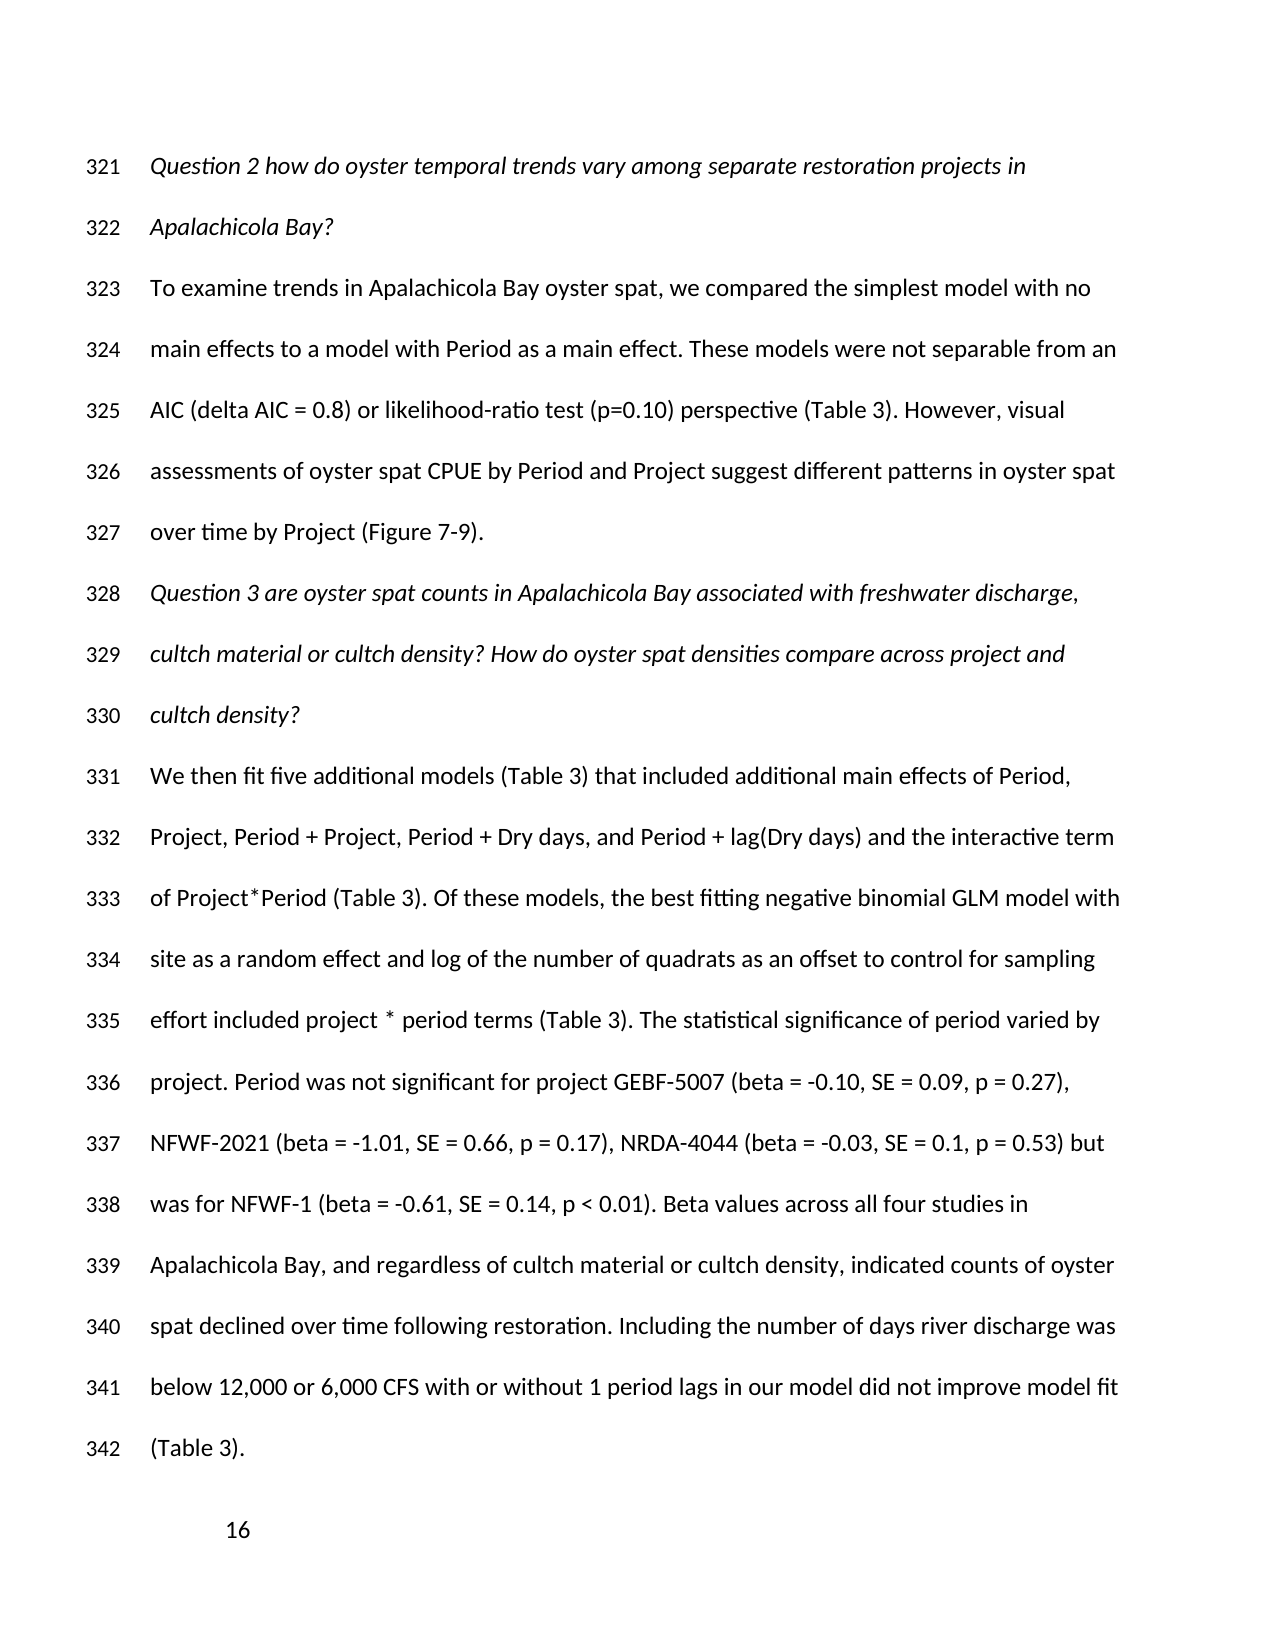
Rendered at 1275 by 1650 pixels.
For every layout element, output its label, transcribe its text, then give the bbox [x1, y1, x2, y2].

text To examine trends in Apalachicola Bay oyster spat, we compared the simplest model with no main effects to a model with Period as a main effect. These models were not separable from an AIC (delta AIC = 0.8) or likelihood-ratio test (p=0.10) perspective (Table 3). However, visual assessments of oyster spat CPUE by Period and Project suggest different patterns in oyster spat over time by Project (Figure 7-9). [150, 272, 1125, 547]
subtitle Question 2 how do oyster temporal trends vary among separate restoration projects in Apalachicola Bay? [150, 150, 1125, 242]
text We then fit five additional models (Table 3) that included additional main effects of Period, Project, Period + Project, Period + Dry days, and Period + lag(Dry days) and the interactive term of Project*Period (Table 3). Of these models, the best fitting negative binomial GLM model with site as a random effect and log of the number of quadrats as an offset to control for sampling effort included project * period terms (Table 3). The statistical significance of period varied by project. Period was not significant for project GEBF-5007 (beta = -0.10, SE = 0.09, p = 0.27), NFWF-2021 (beta = -1.01, SE = 0.66, p = 0.17), NRDA-4044 (beta = -0.03, SE = 0.1, p = 0.53) but was for NFWF-1 (beta = -0.61, SE = 0.14, p < 0.01). Beta values across all four studies in Apalachicola Bay, and regardless of cultch material or cultch density, indicated counts of oyster spat declined over time following restoration. Including the number of days river discharge was below 12,000 or 6,000 CFS with or without 1 period lags in our model did not improve model fit (Table 3). [150, 760, 1125, 1462]
text Question 3 are oyster spat counts in Apalachicola Bay associated with freshwater discharge, cultch material or cultch density? How do oyster spat densities compare across project and cultch density? [150, 577, 1125, 730]
